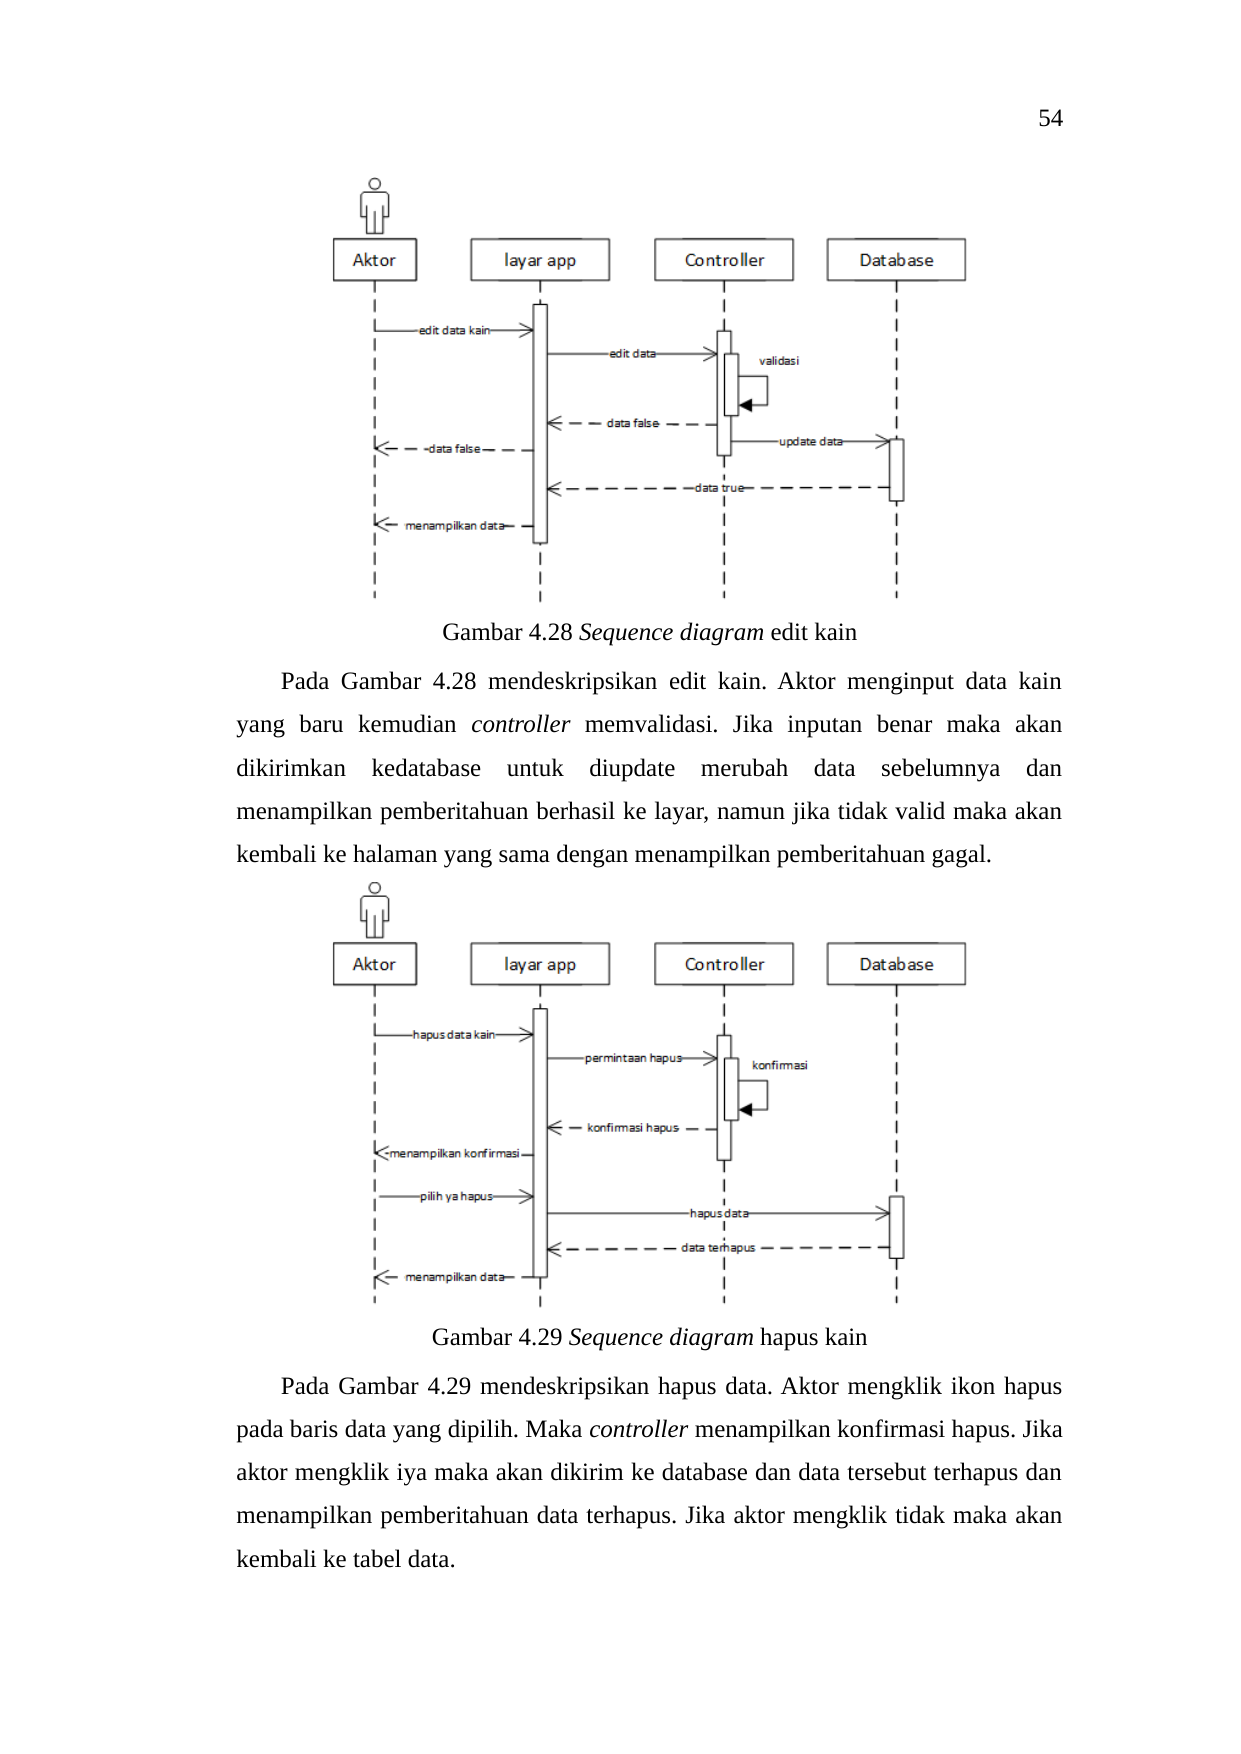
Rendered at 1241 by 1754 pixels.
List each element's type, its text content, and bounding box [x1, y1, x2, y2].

picture [332, 882, 967, 1308]
text Gambar 4.28 Sequence diagram edit kain [236, 617, 1063, 646]
text Pada Gambar 4.29 mendeskripsikan hapus data. Aktor mengklik ikon hapus pada baris data yang dipilih. Maka controller menampilkan konfirmasi hapus. Jika aktor mengklik iya maka akan dikirim ke database dan data tersebut terhapus dan menampilkan pemberitahuan data terhapus. Jika aktor mengklik tidak maka akan kembali ke tabel data. [236, 1371, 1063, 1572]
text Gambar 4.29 Sequence diagram hapus kain [236, 1322, 1063, 1350]
picture [332, 177, 967, 603]
text Pada Gambar 4.28 mendeskripsikan edit kain. Aktor menginput data kain yang baru kemudian controller memvalidasi. Jika inputan benar maka akan dikirimkan kedatabase untuk diupdate merubah data sebelumnya dan menampilkan pemberitahuan berhasil ke layar, namun jika tidak valid maka akan kembali ke halaman yang sama dengan menampilkan pemberitahuan gagal. [236, 666, 1063, 868]
